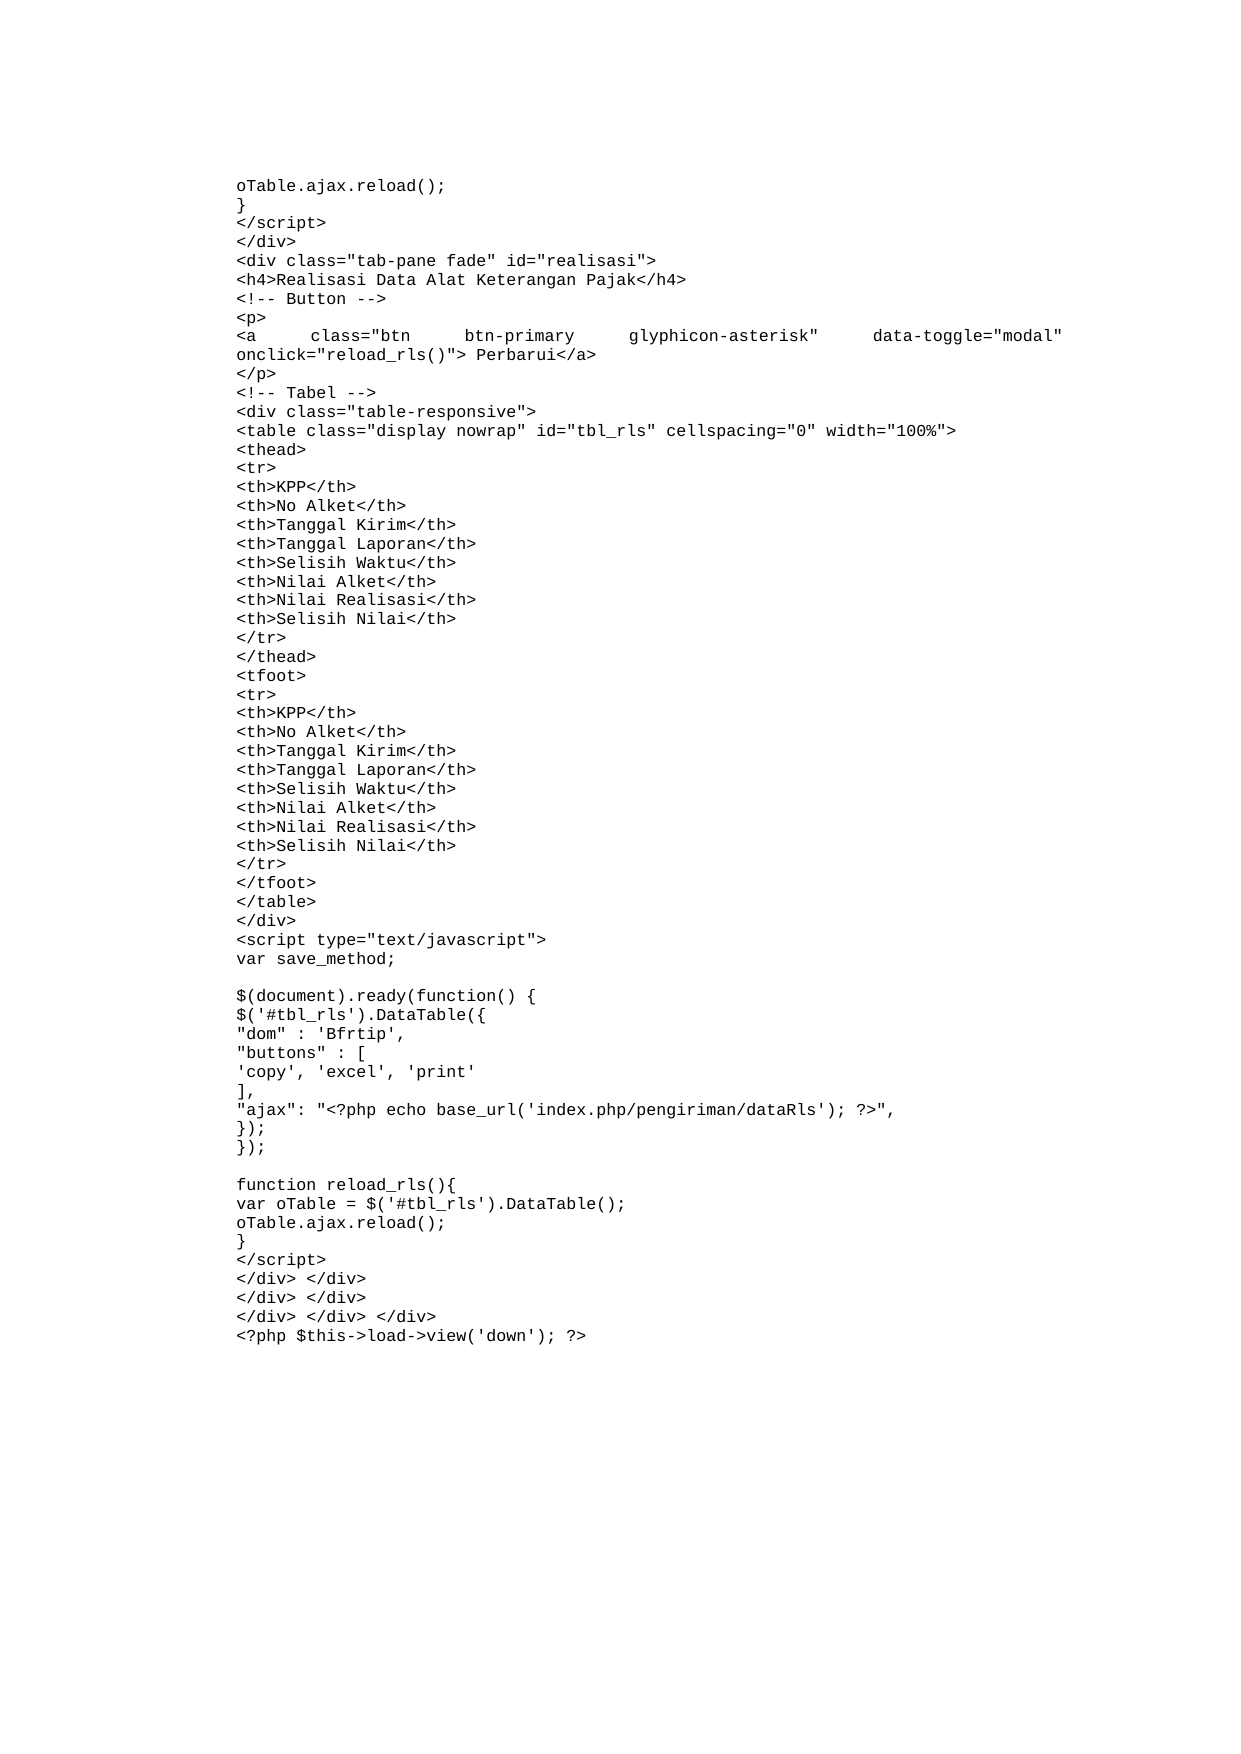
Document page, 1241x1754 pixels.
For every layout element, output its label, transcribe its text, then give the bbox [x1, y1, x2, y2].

text </tfoot> [236, 875, 1063, 894]
text <?php $this->load->view('down'); ?> [236, 1327, 1063, 1346]
text "dom" : 'Bfrtip', [236, 1026, 1063, 1044]
text </div> </div> [236, 1271, 1063, 1289]
text <th>Tanggal Kirim</th> [236, 517, 1063, 535]
text </script> [236, 215, 1063, 234]
text <th>Tanggal Kirim</th> [236, 743, 1063, 762]
text <th>KPP</th> [236, 479, 1063, 498]
text <th>Tanggal Laporan</th> [236, 535, 1063, 554]
text <tr> [236, 686, 1063, 705]
text </tr> [236, 630, 1063, 648]
text "ajax": "<?php echo base_url('index.php/pengiriman/dataRls'); ?>", [236, 1101, 1063, 1120]
text </div> </div> </div> [236, 1308, 1063, 1327]
text oTable.ajax.reload(); [236, 1214, 1063, 1233]
text </script> [236, 1252, 1063, 1271]
text var oTable = $('#tbl_rls').DataTable(); [236, 1195, 1063, 1214]
text $(document).ready(function() { [236, 988, 1063, 1007]
text <th>Selisih Nilai</th> [236, 611, 1063, 630]
text <p> [236, 309, 1063, 328]
text 'copy', 'excel', 'print' [236, 1063, 1063, 1082]
text <th>Nilai Realisasi</th> [236, 592, 1063, 611]
text <th>Selisih Nilai</th> [236, 837, 1063, 856]
text <th>Selisih Waktu</th> [236, 554, 1063, 573]
text </div> [236, 912, 1063, 931]
text <div class="table-responsive"> [236, 403, 1063, 422]
text </div> [236, 234, 1063, 253]
text </table> [236, 894, 1063, 912]
text "buttons" : [ [236, 1044, 1063, 1063]
text $('#tbl_rls').DataTable({ [236, 1007, 1063, 1026]
text <!-- Button --> [236, 290, 1063, 309]
text <th>Nilai Realisasi</th> [236, 818, 1063, 837]
text </p> [236, 366, 1063, 384]
text <!-- Tabel --> [236, 384, 1063, 403]
text } [236, 1233, 1063, 1252]
text <script type="text/javascript"> [236, 931, 1063, 950]
text <th>Tanggal Laporan</th> [236, 762, 1063, 781]
text <th>Nilai Alket</th> [236, 573, 1063, 592]
text }); [236, 1139, 1063, 1158]
text } [236, 196, 1063, 215]
text <th>Selisih Waktu</th> [236, 781, 1063, 799]
text </thead> [236, 648, 1063, 667]
text <th>No Alket</th> [236, 724, 1063, 743]
text <th>No Alket</th> [236, 498, 1063, 517]
text oTable.ajax.reload(); [236, 177, 1063, 196]
text <tr> [236, 460, 1063, 479]
text <h4>Realisasi Data Alat Keterangan Pajak</h4> [236, 271, 1063, 290]
text </tr> [236, 856, 1063, 875]
text <thead> [236, 441, 1063, 460]
text <table class="display nowrap" id="tbl_rls" cellspacing="0" width="100%"> [236, 422, 1063, 441]
text <div class="tab-pane fade" id="realisasi"> [236, 253, 1063, 271]
text <th>Nilai Alket</th> [236, 799, 1063, 818]
text }); [236, 1120, 1063, 1139]
text ], [236, 1082, 1063, 1101]
text <th>KPP</th> [236, 705, 1063, 724]
text </div> </div> [236, 1289, 1063, 1308]
text function reload_rls(){ [236, 1176, 1063, 1195]
text <tfoot> [236, 667, 1063, 686]
text var save_method; [236, 950, 1063, 969]
text <a class="btn btn-primary glyphicon-asterisk" data-toggle="modal" onclick="reload_rls()"> Perbarui</a> [236, 328, 1063, 366]
